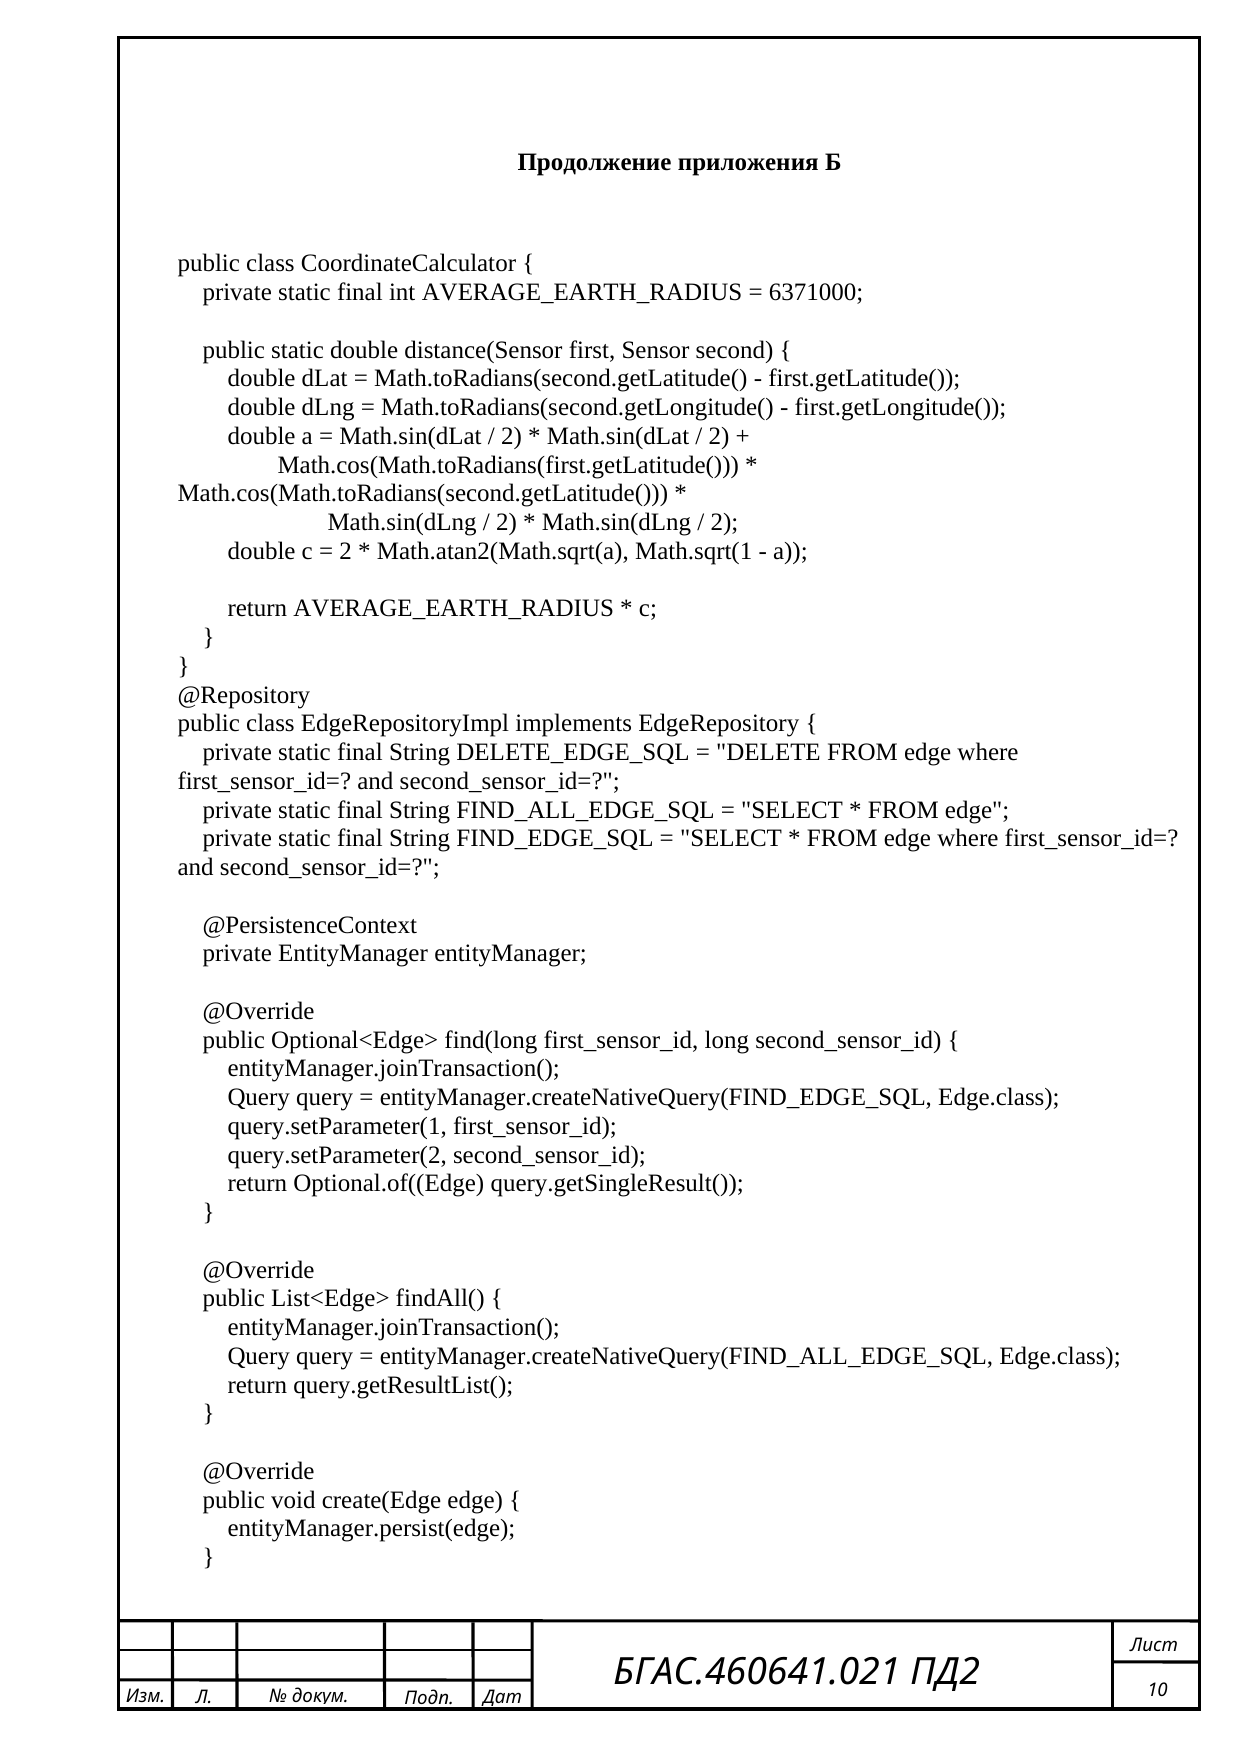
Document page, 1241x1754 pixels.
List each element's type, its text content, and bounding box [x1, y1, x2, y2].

text private EntityManager entityManager; [177, 938, 1181, 967]
text return Optional.of((Edge) query.getSingleResult()); [177, 1168, 1181, 1197]
text public Optional<Edge> find(long first_sensor_id, long second_sensor_id) { [177, 1025, 1181, 1053]
text private static final int AVERAGE_EARTH_RADIUS = 6371000; [177, 277, 1181, 306]
text public class CoordinateCalculator { [177, 248, 1181, 277]
text double a = Math.sin(dLat / 2) * Math.sin(dLat / 2) + [177, 421, 1181, 450]
text @Override [177, 996, 1181, 1025]
text @Override [177, 1456, 1181, 1485]
text public List<Edge> findAll() { [177, 1283, 1181, 1312]
text } [177, 1542, 1181, 1571]
text } [177, 1398, 1181, 1427]
text } [177, 651, 1181, 680]
text public void create(Edge edge) { [177, 1485, 1181, 1513]
text double dLng = Math.toRadians(second.getLongitude() - first.getLongitude()); [177, 392, 1181, 421]
text return AVERAGE_EARTH_RADIUS * c; [177, 593, 1181, 622]
text query.setParameter(2, second_sensor_id); [177, 1140, 1181, 1168]
text return query.getResultList(); [177, 1370, 1181, 1398]
text Query query = entityManager.createNativeQuery(FIND_ALL_EDGE_SQL, Edge.class); [177, 1341, 1181, 1370]
text private static final String DELETE_EDGE_SQL = "DELETE FROM edge where first_sensor_id=? and second_sensor_id=?"; [177, 737, 1181, 795]
text } [177, 622, 1181, 651]
text Math.sin(dLng / 2) * Math.sin(dLng / 2); [177, 507, 1181, 536]
text entityManager.persist(edge); [177, 1513, 1181, 1542]
text } [177, 1197, 1181, 1226]
text public class EdgeRepositoryImpl implements EdgeRepository { [177, 708, 1181, 737]
text double c = 2 * Math.atan2(Math.sqrt(a), Math.sqrt(1 - a)); [177, 536, 1181, 565]
text private static final String FIND_ALL_EDGE_SQL = "SELECT * FROM edge"; [177, 795, 1181, 823]
text Продолжение приложения Б [177, 147, 1181, 176]
text public static double distance(Sensor first, Sensor second) { [177, 335, 1181, 363]
text entityManager.joinTransaction(); [177, 1053, 1181, 1082]
text @PersistenceContext [177, 910, 1181, 938]
text @Override [177, 1255, 1181, 1283]
text Math.cos(Math.toRadians(first.getLatitude())) * Math.cos(Math.toRadians(second.getLatitude())) * [177, 450, 1181, 507]
text @Repository [177, 680, 1181, 708]
text query.setParameter(1, first_sensor_id); [177, 1111, 1181, 1140]
text private static final String FIND_EDGE_SQL = "SELECT * FROM edge where first_sensor_id=? and second_sensor_id=?"; [177, 823, 1181, 881]
text double dLat = Math.toRadians(second.getLatitude() - first.getLatitude()); [177, 363, 1181, 392]
text Query query = entityManager.createNativeQuery(FIND_EDGE_SQL, Edge.class); [177, 1082, 1181, 1111]
text entityManager.joinTransaction(); [177, 1312, 1181, 1341]
